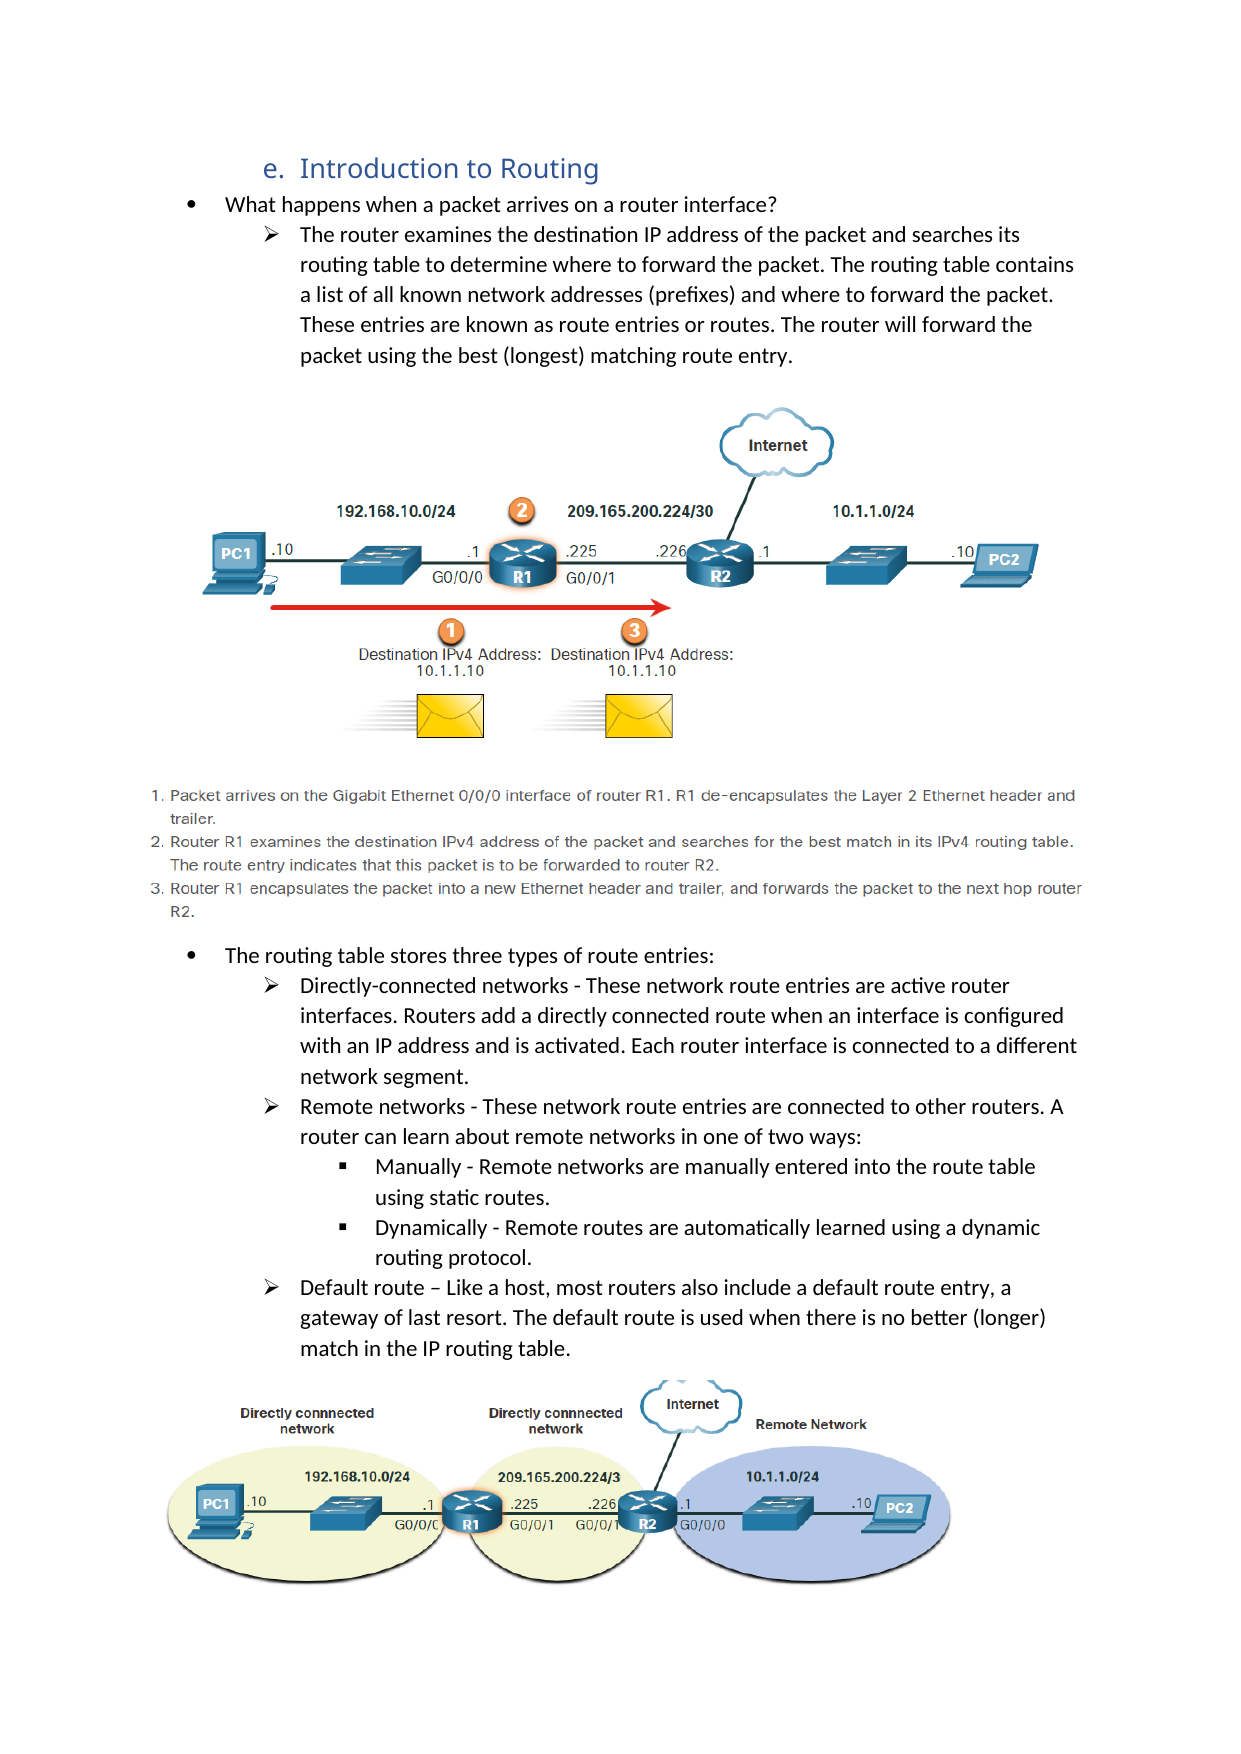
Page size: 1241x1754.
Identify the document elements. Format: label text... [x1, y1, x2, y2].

list Default route – Like a host, most routers also include a default route entry, a gateway of last resort. The default route is used when there is no better (longer) match in the IP routing table. [262, 1273, 1090, 1362]
subtitle Introduction to Routing [262, 150, 1090, 187]
list What happens when a packet arrives on a router interface? [187, 190, 1090, 218]
picture [150, 1380, 964, 1588]
list Directly-connected networks - These network route entries are active router interfaces. Routers add a directly connected route when an interface is configured with an IP address and is activated. Each router interface is connected to a different network segment. [262, 971, 1090, 1090]
list The routing table stores three types of route entries: [187, 941, 1090, 969]
list The router examines the destination IP address of the packet and searches its routing table to determine where to forward the packet. The routing table contains a list of all known network addresses (prefixes) and where to forward the packet. These entries are known as route entries or routes. The router will forward the packet using the best (longest) matching route entry. [262, 220, 1090, 369]
list Dynamically - Remote routes are automatically learned using a dynamic routing protocol. [337, 1213, 1090, 1271]
list Manually - Remote networks are manually entered into the route table using static routes. [337, 1152, 1090, 1211]
picture [150, 387, 1091, 923]
list Remote networks - These network route entries are connected to other routers. A router can learn about remote networks in one of two ways: [262, 1092, 1090, 1150]
